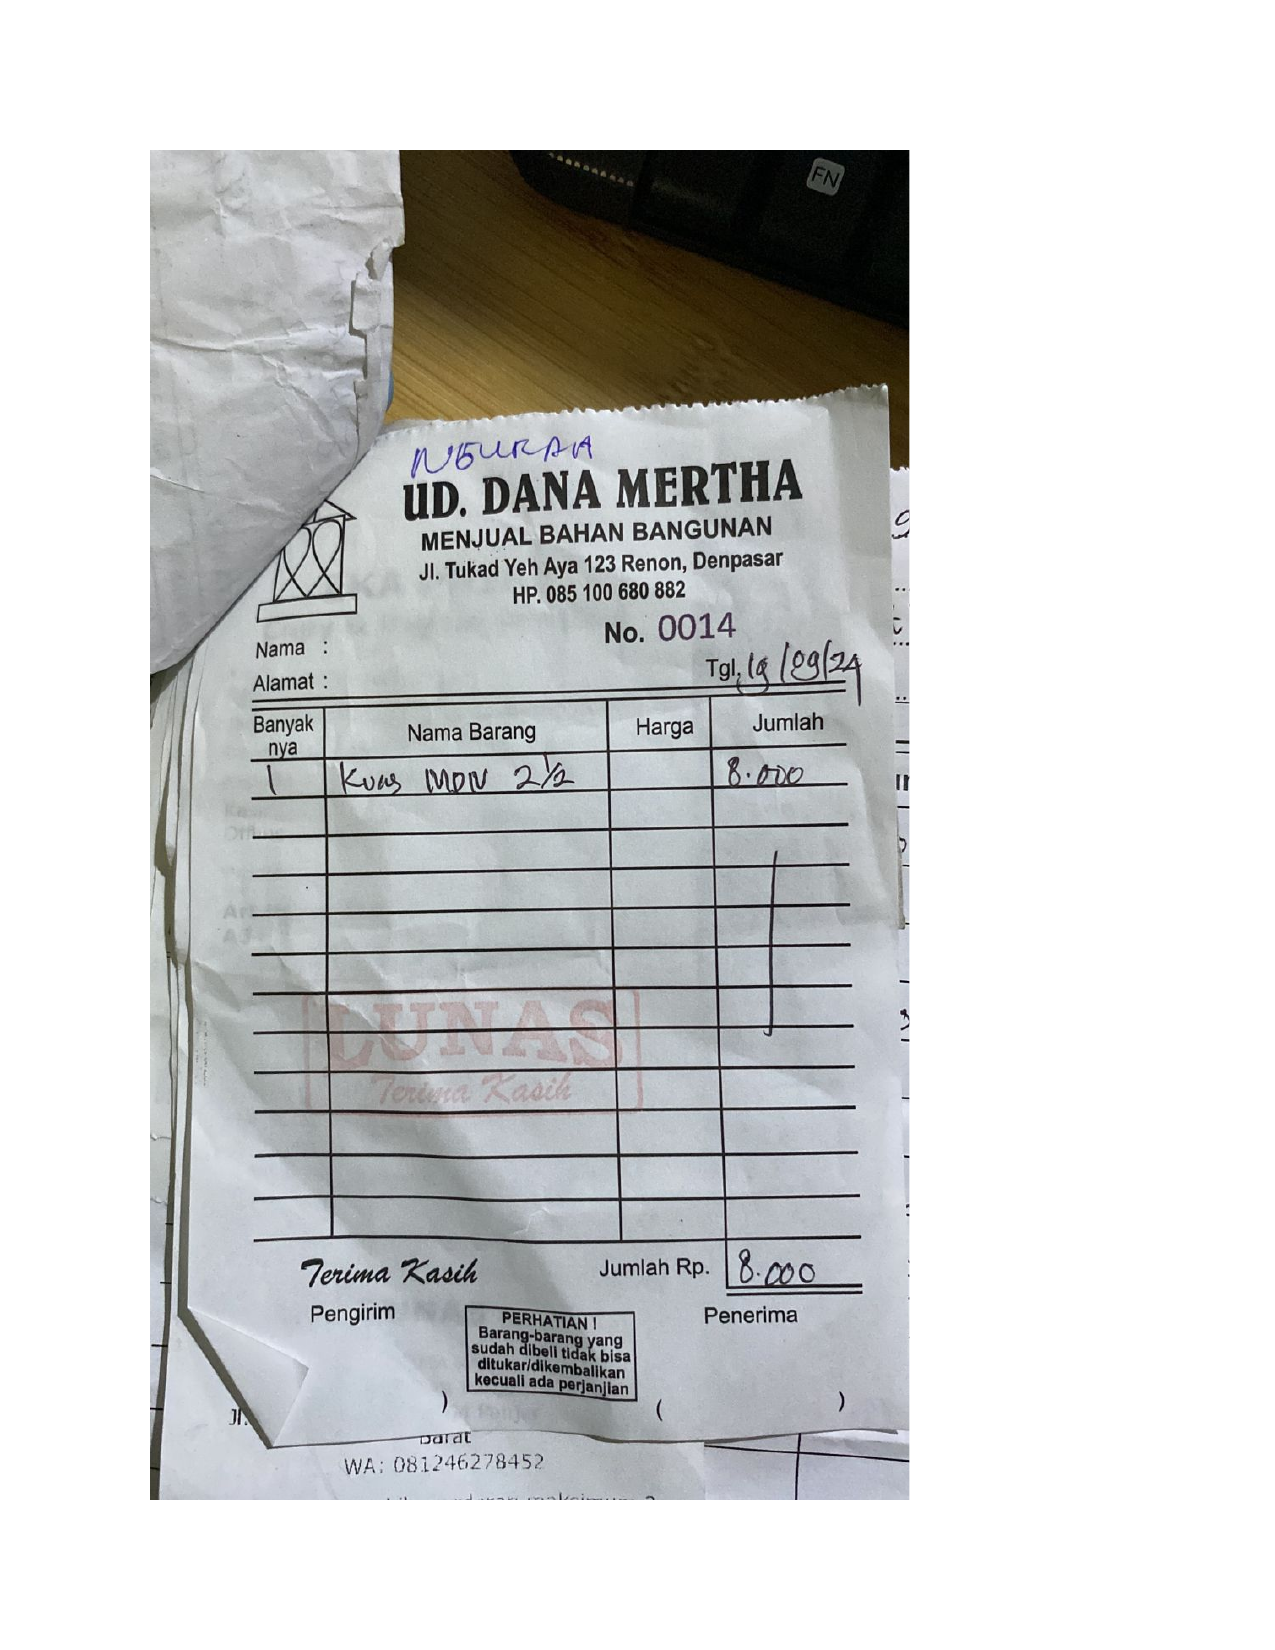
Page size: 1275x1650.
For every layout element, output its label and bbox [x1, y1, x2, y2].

picture [150, 150, 910, 1500]
